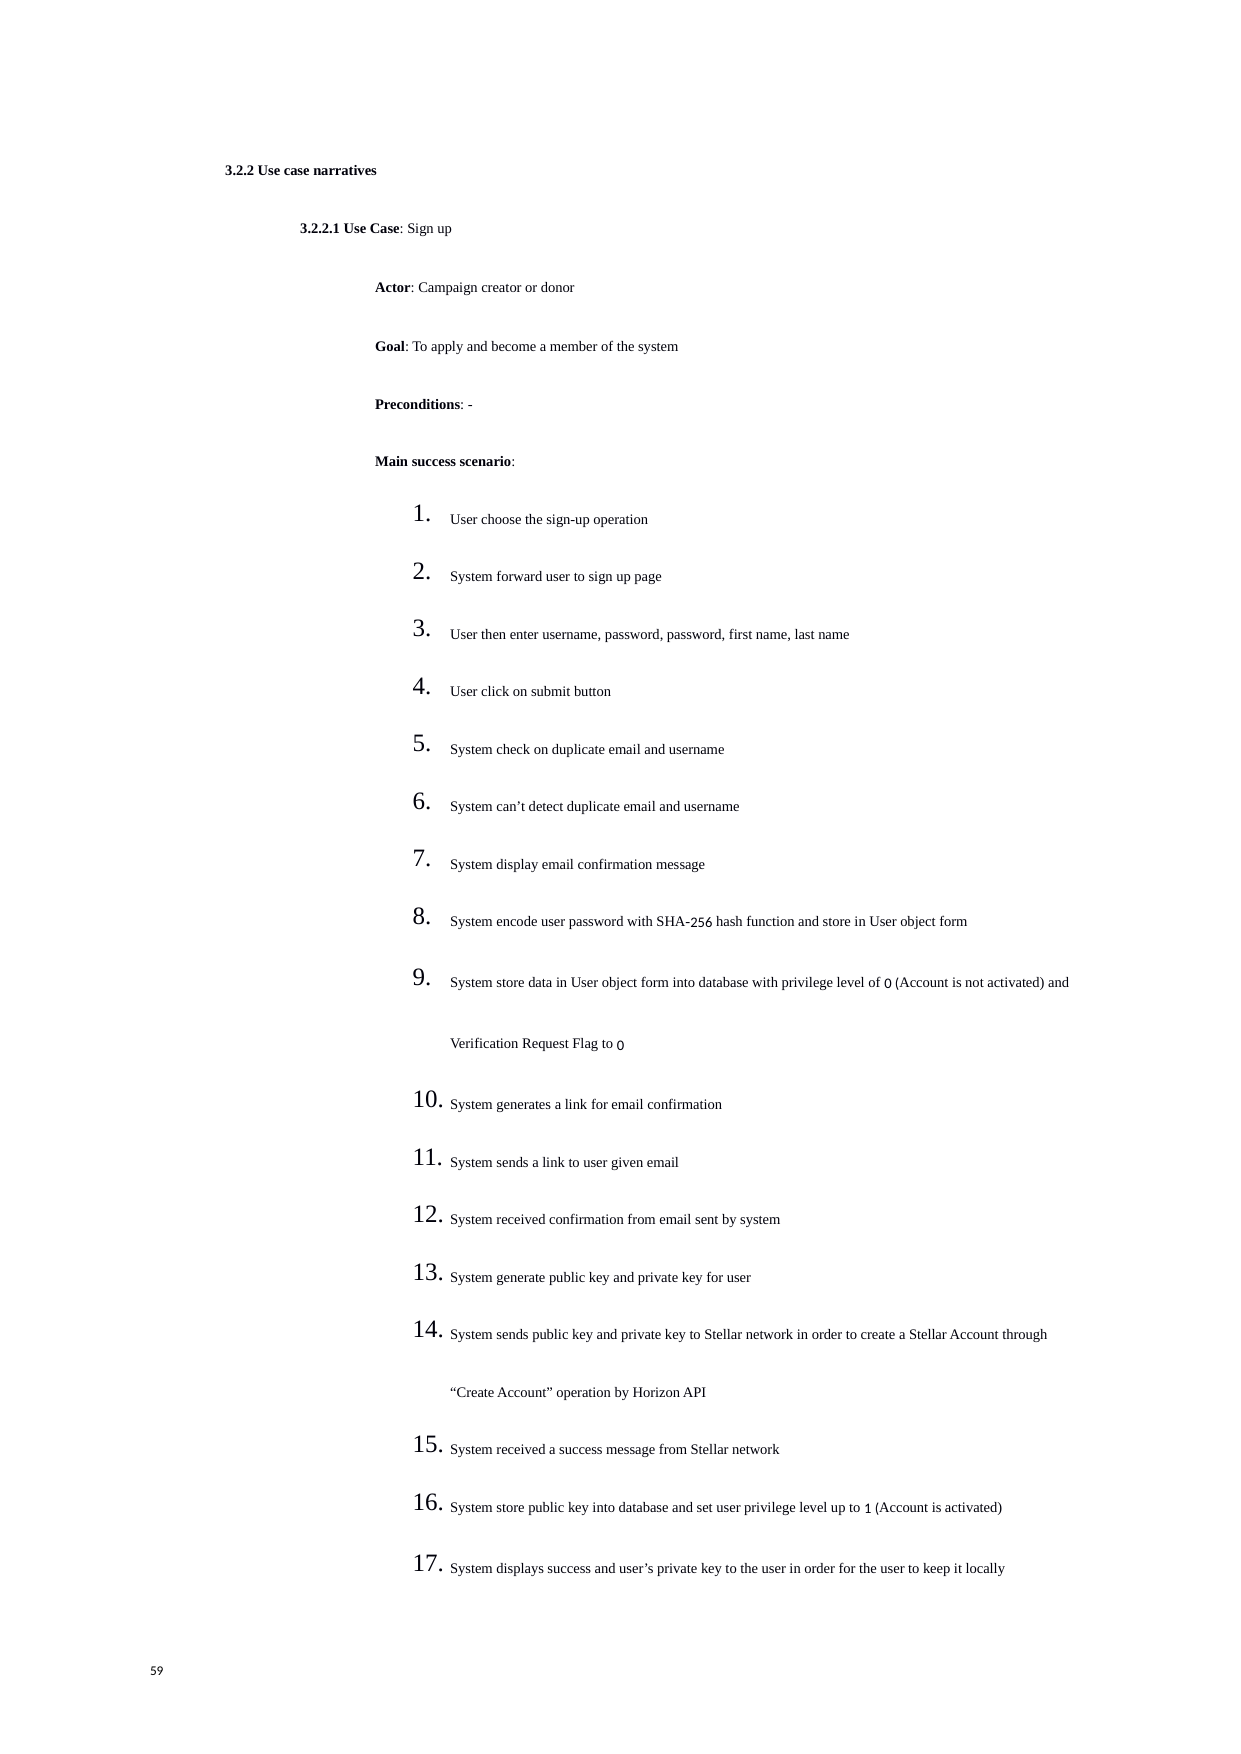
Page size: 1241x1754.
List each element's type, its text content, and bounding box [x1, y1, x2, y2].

text Goal: To apply and become a member of the system [300, 326, 1090, 355]
list System generates a link for email confirmation [412, 1084, 1090, 1113]
list System generate public key and private key for user [412, 1257, 1090, 1285]
text 3.2.2.1 Use Case: Sign up [150, 207, 1090, 236]
list User click on submit button [412, 671, 1090, 700]
list System sends a link to user given email [412, 1142, 1090, 1170]
list System store data in User object form into database with privilege level of 0 (Account is not activated) and Verification Request Flag to 0 [412, 962, 1090, 1054]
list User choose the sign-up operation [412, 498, 1090, 527]
list System display email confirmation message [412, 843, 1090, 872]
text 3.2.2 Use case narratives [150, 150, 1090, 179]
list User then enter username, password, password, first name, last name [412, 613, 1090, 642]
list System displays success and user’s private key to the user in order for the user to keep it locally [412, 1548, 1090, 1576]
text Preconditions: - [300, 383, 1090, 412]
list System forward user to sign up page [412, 556, 1090, 585]
list System store public key into database and set user privilege level up to 1 (Account is activated) [412, 1487, 1090, 1517]
text Actor: Campaign creator or donor [150, 267, 1090, 296]
list System check on duplicate email and username [412, 728, 1090, 757]
list System received a success message from Stellar network [412, 1429, 1090, 1458]
text Main success scenario: [300, 441, 1090, 470]
list System sends public key and private key to Stellar network in order to create a Stellar Account through “Create Account” operation by Horizon API [412, 1314, 1090, 1400]
list System can’t detect duplicate email and username [412, 786, 1090, 815]
list System encode user password with SHA-256 hash function and store in User object form [412, 901, 1090, 932]
list System received confirmation from email sent by system [412, 1199, 1090, 1228]
